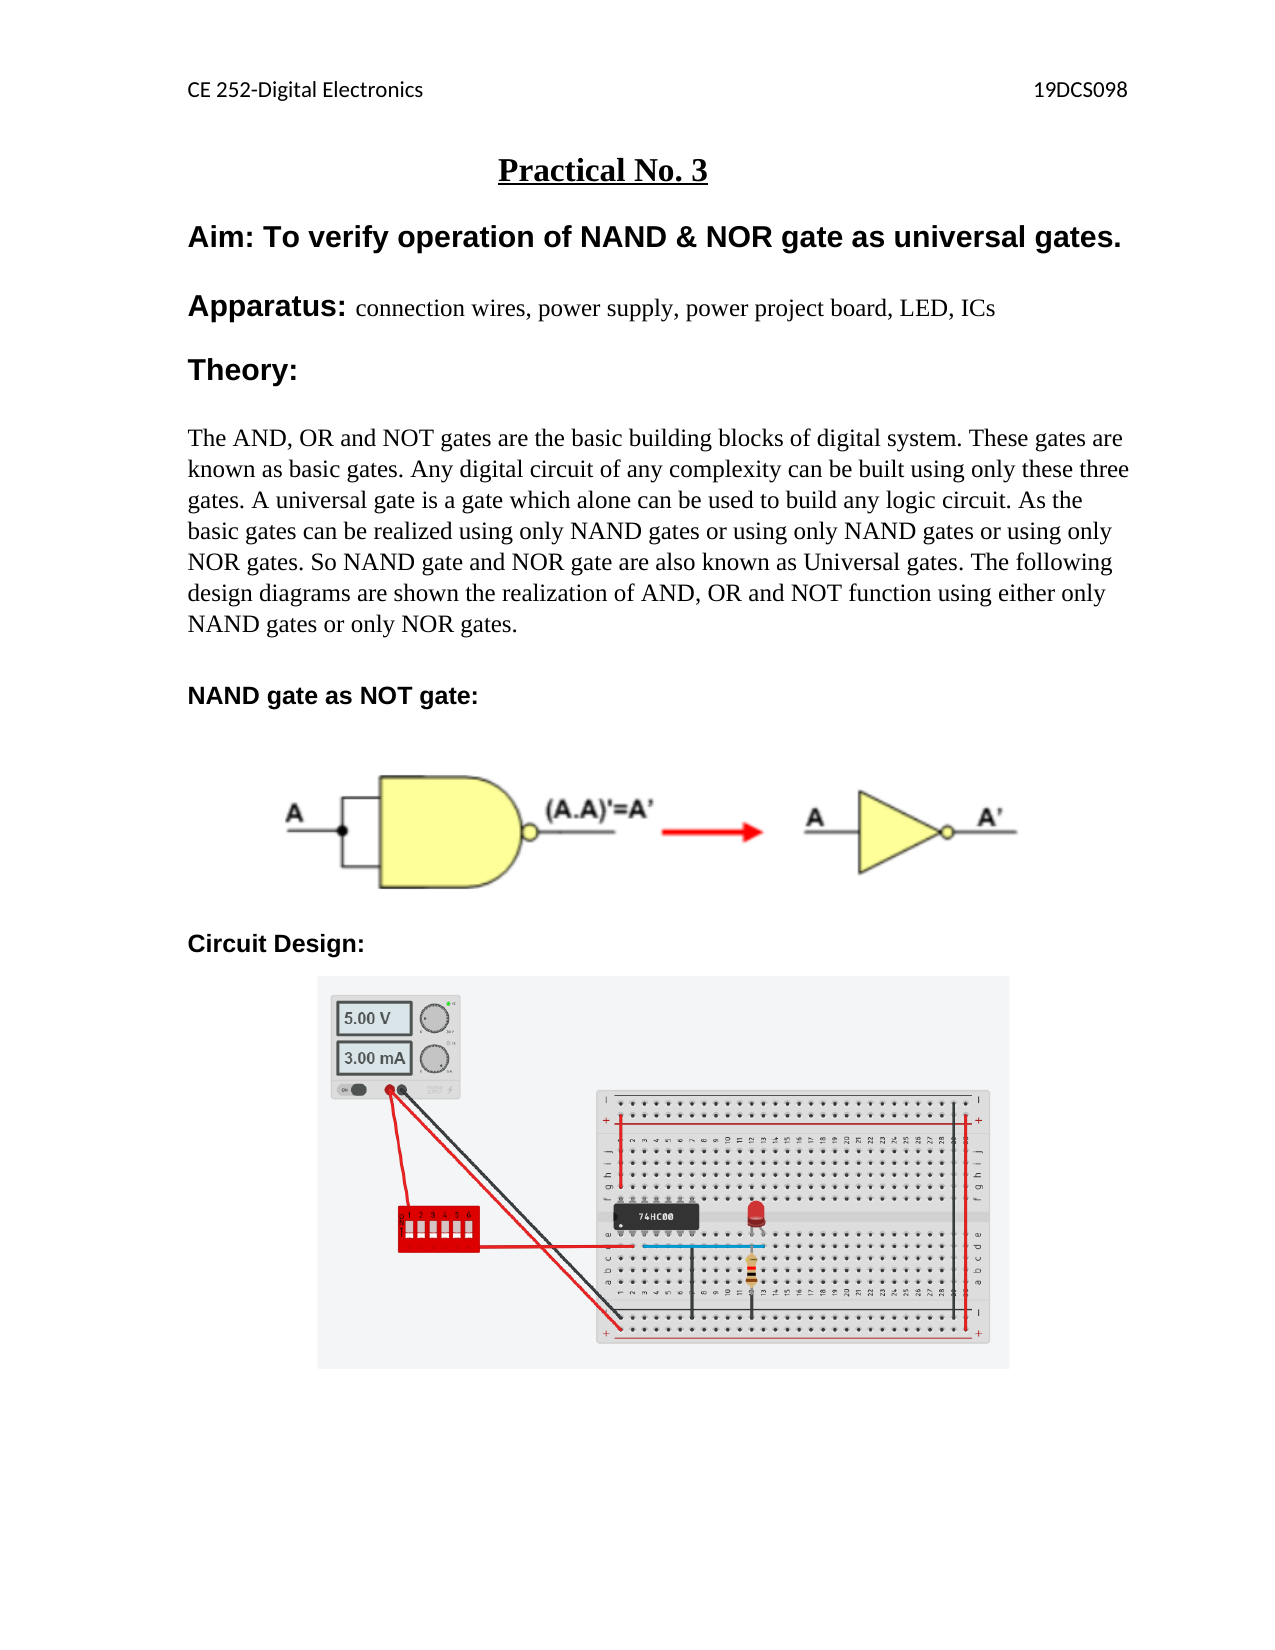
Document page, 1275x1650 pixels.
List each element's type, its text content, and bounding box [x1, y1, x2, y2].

text Circuit Design: [187, 929, 1139, 957]
picture [193, 756, 1134, 910]
text Theory: [187, 352, 1139, 387]
text Apparatus: connection wires, power supply, power project board, LED, ICs [187, 288, 1139, 322]
text Practical No. 3 [498, 150, 1139, 188]
text Aim: To verify operation of NAND & NOR gate as universal gates. [187, 219, 1139, 253]
text The AND, OR and NOT gates are the basic building blocks of digital system. These gates are known as basic gates. Any digital circuit of any complexity can be built using only these three gates. A universal gate is a gate which alone can be used to build any logic circuit. As the basic gates can be realized using only NAND gates or using only NAND gates or using only NOR gates. So NAND gate and NOR gate are also known as Universal gates. The following design diagrams are shown the realization of AND, OR and NOT function using either only NAND gates or only NOR gates. [187, 423, 1139, 638]
picture [317, 976, 1010, 1369]
text NAND gate as NOT gate: [187, 681, 1139, 709]
